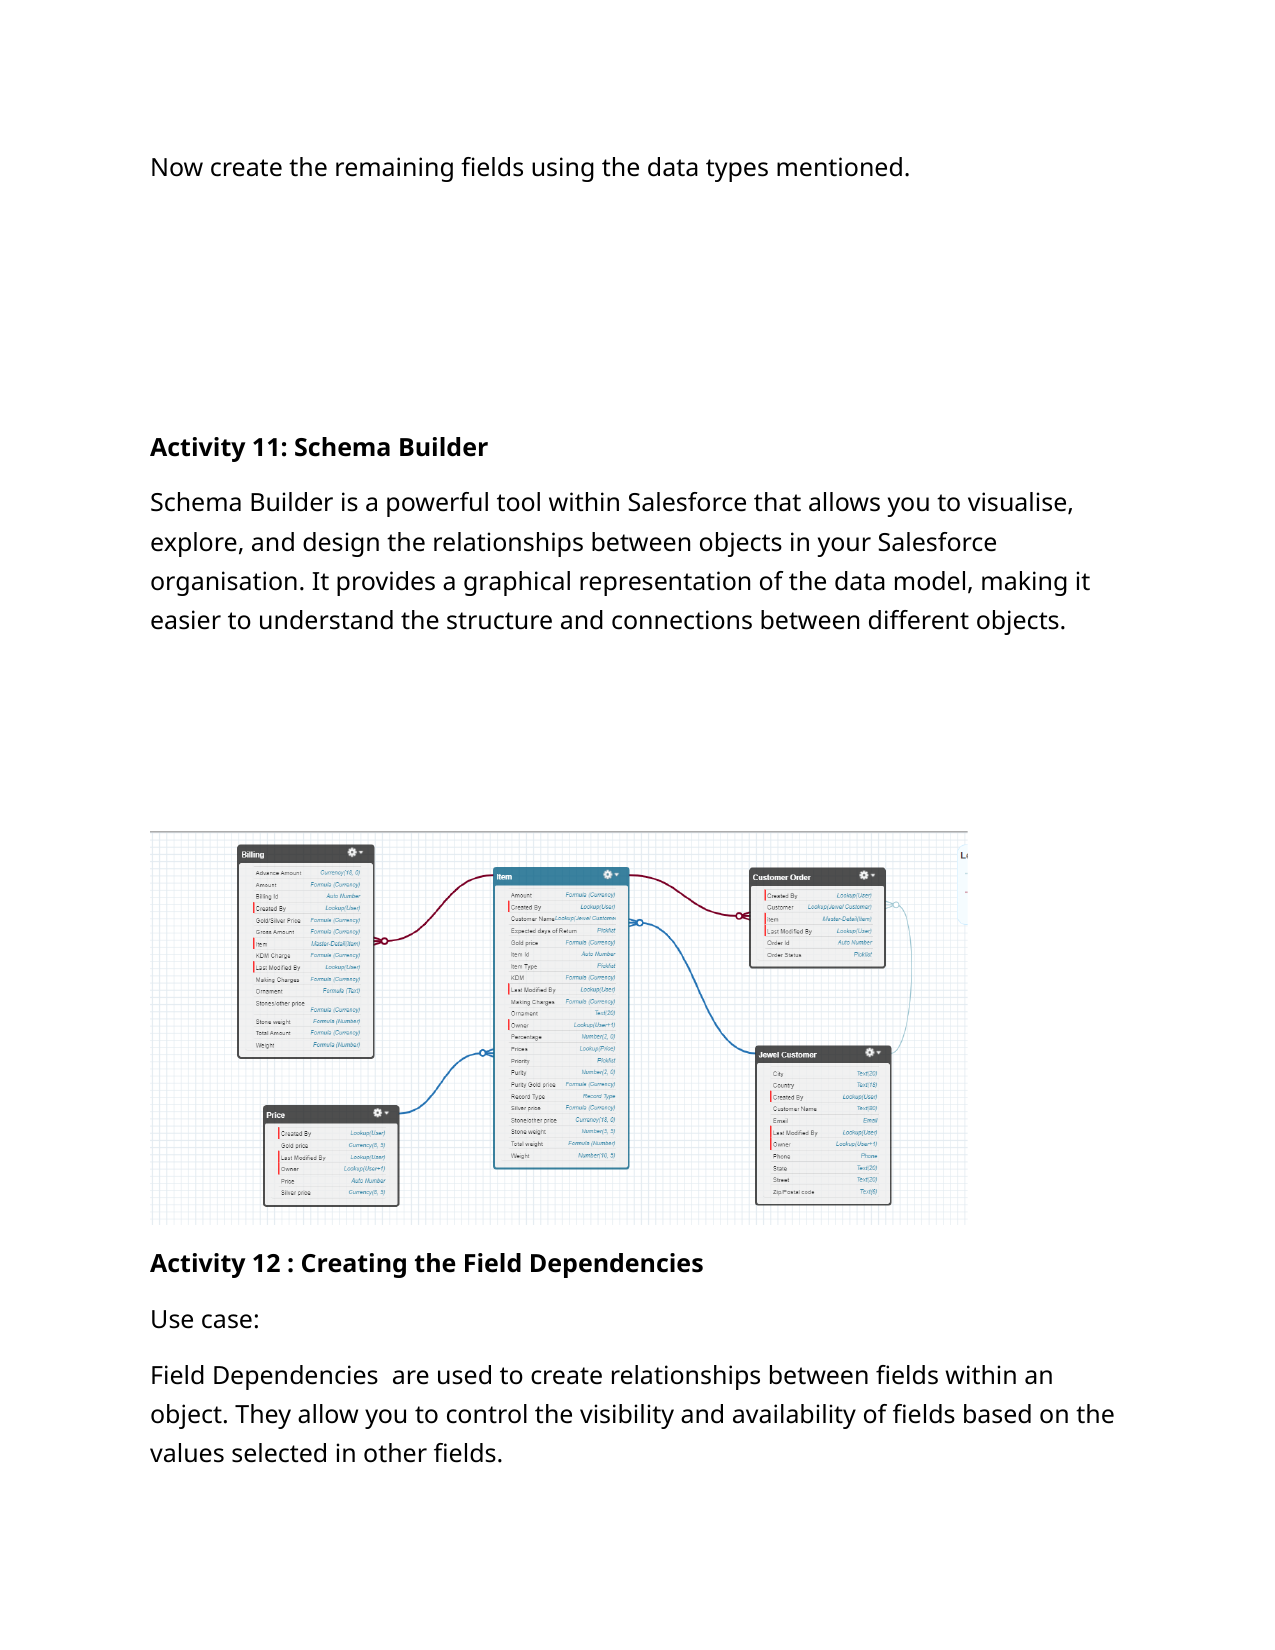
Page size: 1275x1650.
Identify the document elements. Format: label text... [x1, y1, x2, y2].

text Activity 12 : Creating the Field Dependencies [150, 1246, 1125, 1280]
text Field Dependencies are used to create relationships between fields within an object. They allow you to control the visibility and availability of fields based on the values selected in other fields. [150, 1358, 1125, 1470]
text Activity 11: Schema Builder [150, 429, 1125, 463]
text Use case: [150, 1302, 1125, 1336]
text Now create the remaining fields using the data types mentioned. [150, 150, 1125, 184]
text Schema Builder is a powerful tool within Salesforce that allows you to visualise, explore, and design the relationships between objects in your Salesforce organisation. It provides a graphical representation of the data model, making it easier to understand the structure and connections between different objects. [150, 485, 1125, 637]
picture [150, 831, 968, 1225]
